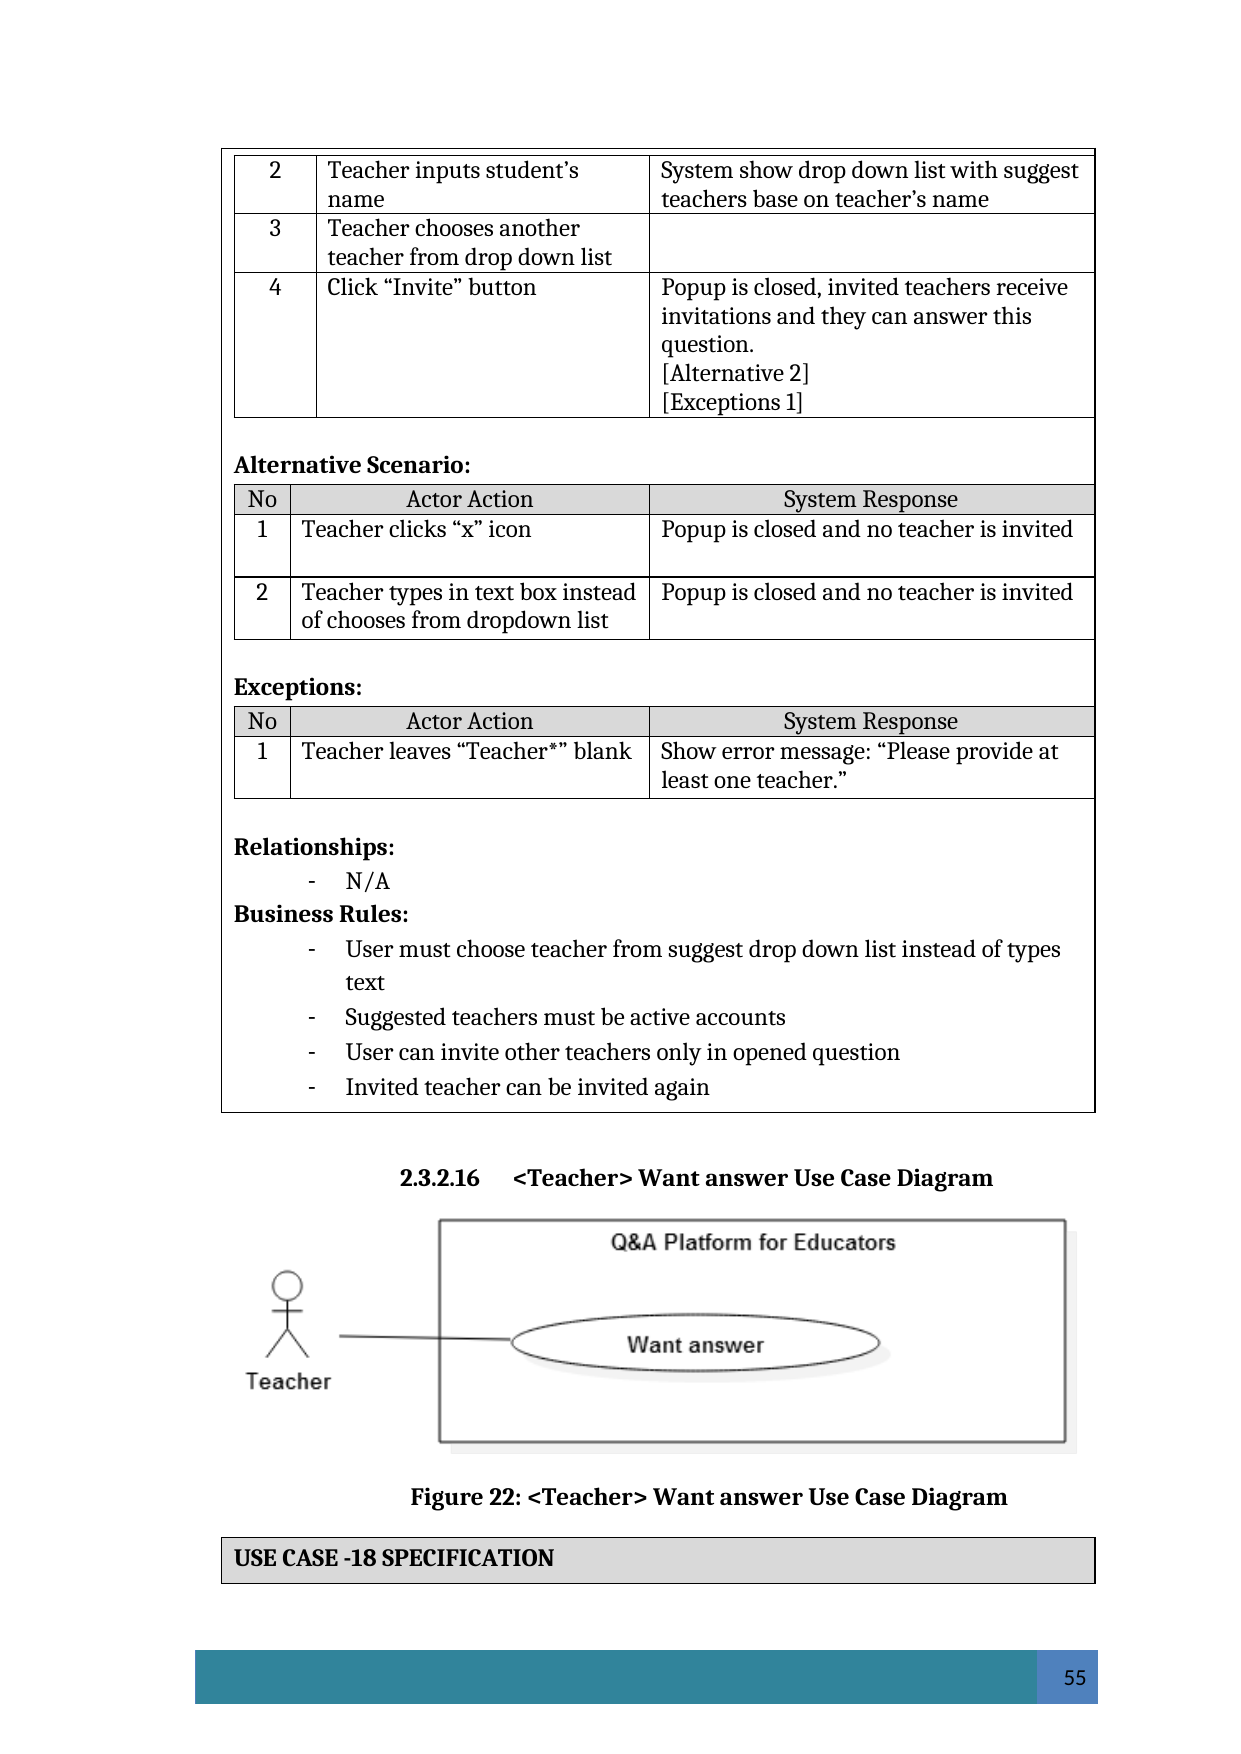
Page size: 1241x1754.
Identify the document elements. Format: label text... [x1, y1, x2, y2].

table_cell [222, 149, 1094, 1112]
text Figure 22: <Teacher> Want answer Use Case Diagram [222, 1483, 1122, 1512]
subtitle <Teacher> Want answer Use Case Diagram [400, 1164, 1122, 1192]
picture [221, 1205, 1082, 1459]
table_header USE CASE -18 SPECIFICATION [222, 1538, 1094, 1583]
